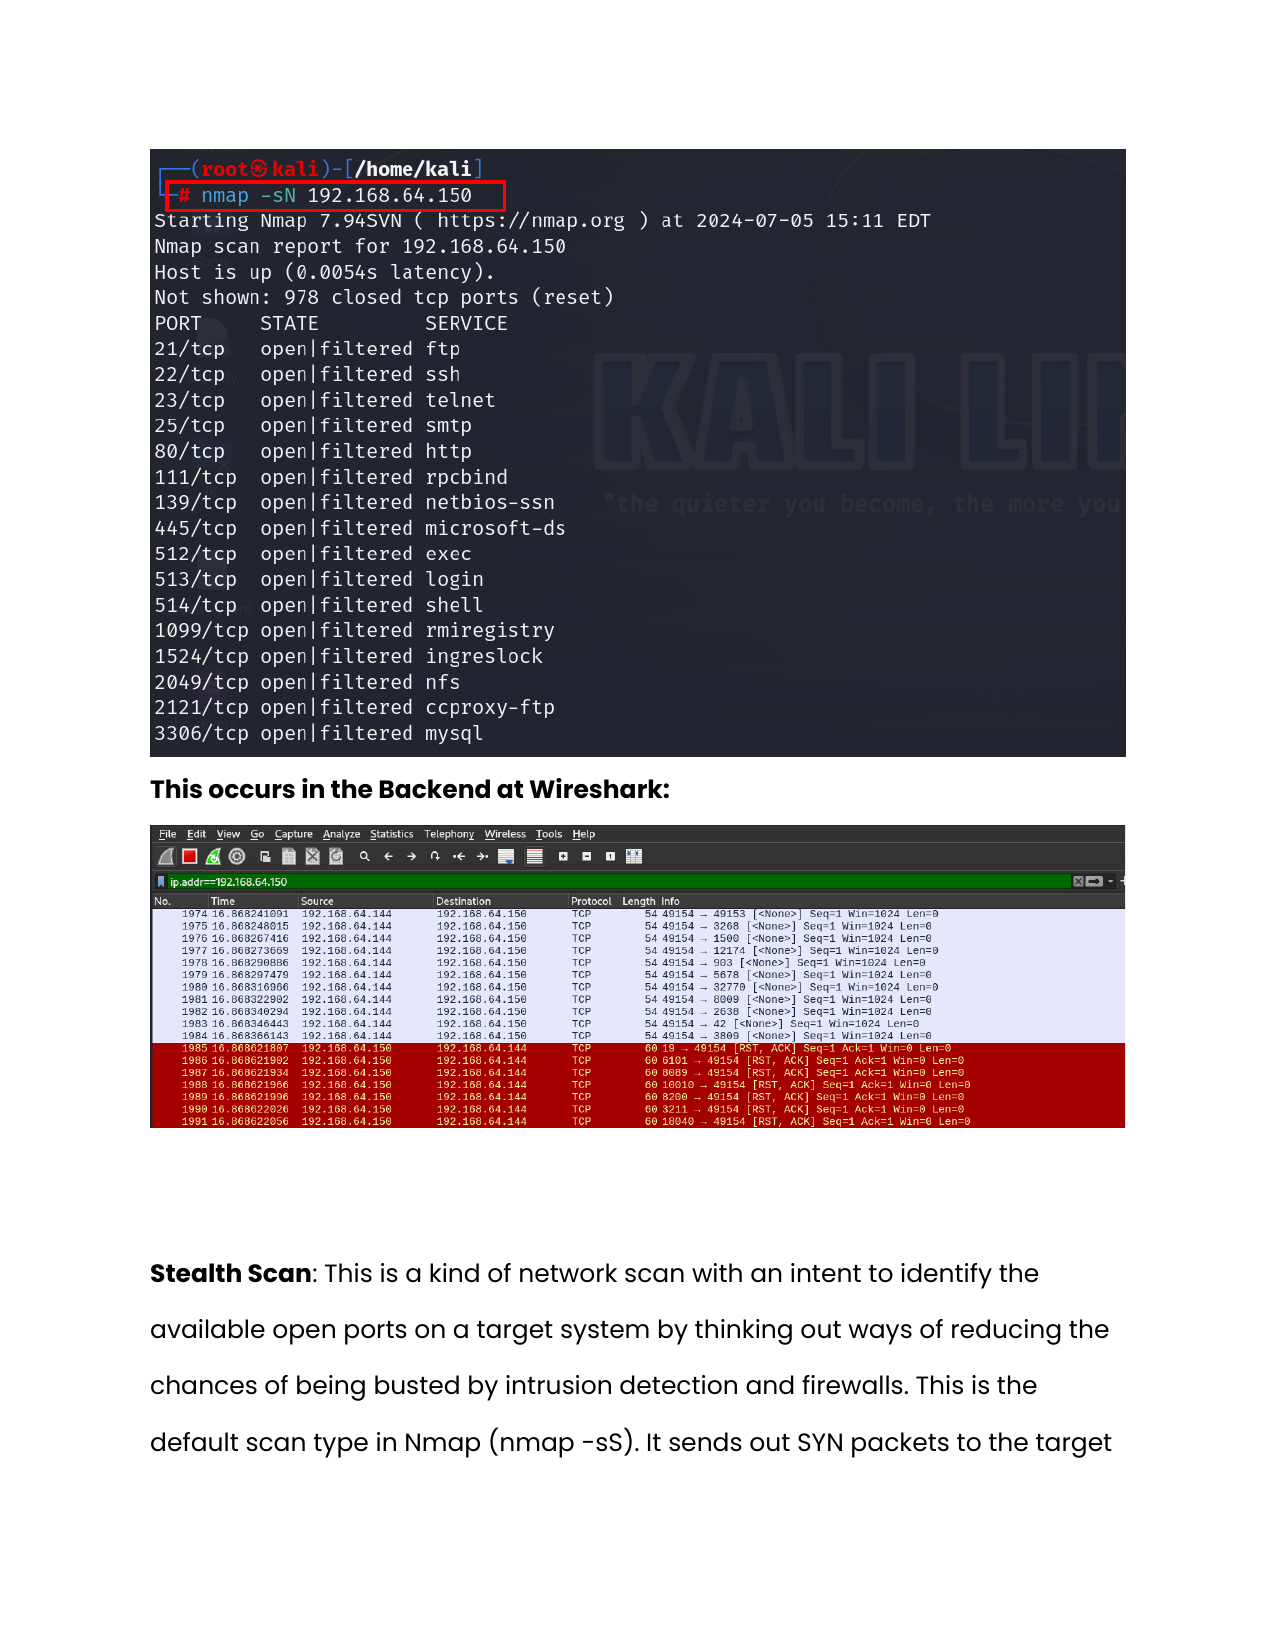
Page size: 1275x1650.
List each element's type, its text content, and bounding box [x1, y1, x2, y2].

text This occurs in the Backend at Wireshark: [150, 769, 1125, 807]
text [150, 1253, 1125, 1460]
picture [150, 825, 1125, 1128]
picture [150, 149, 1126, 757]
